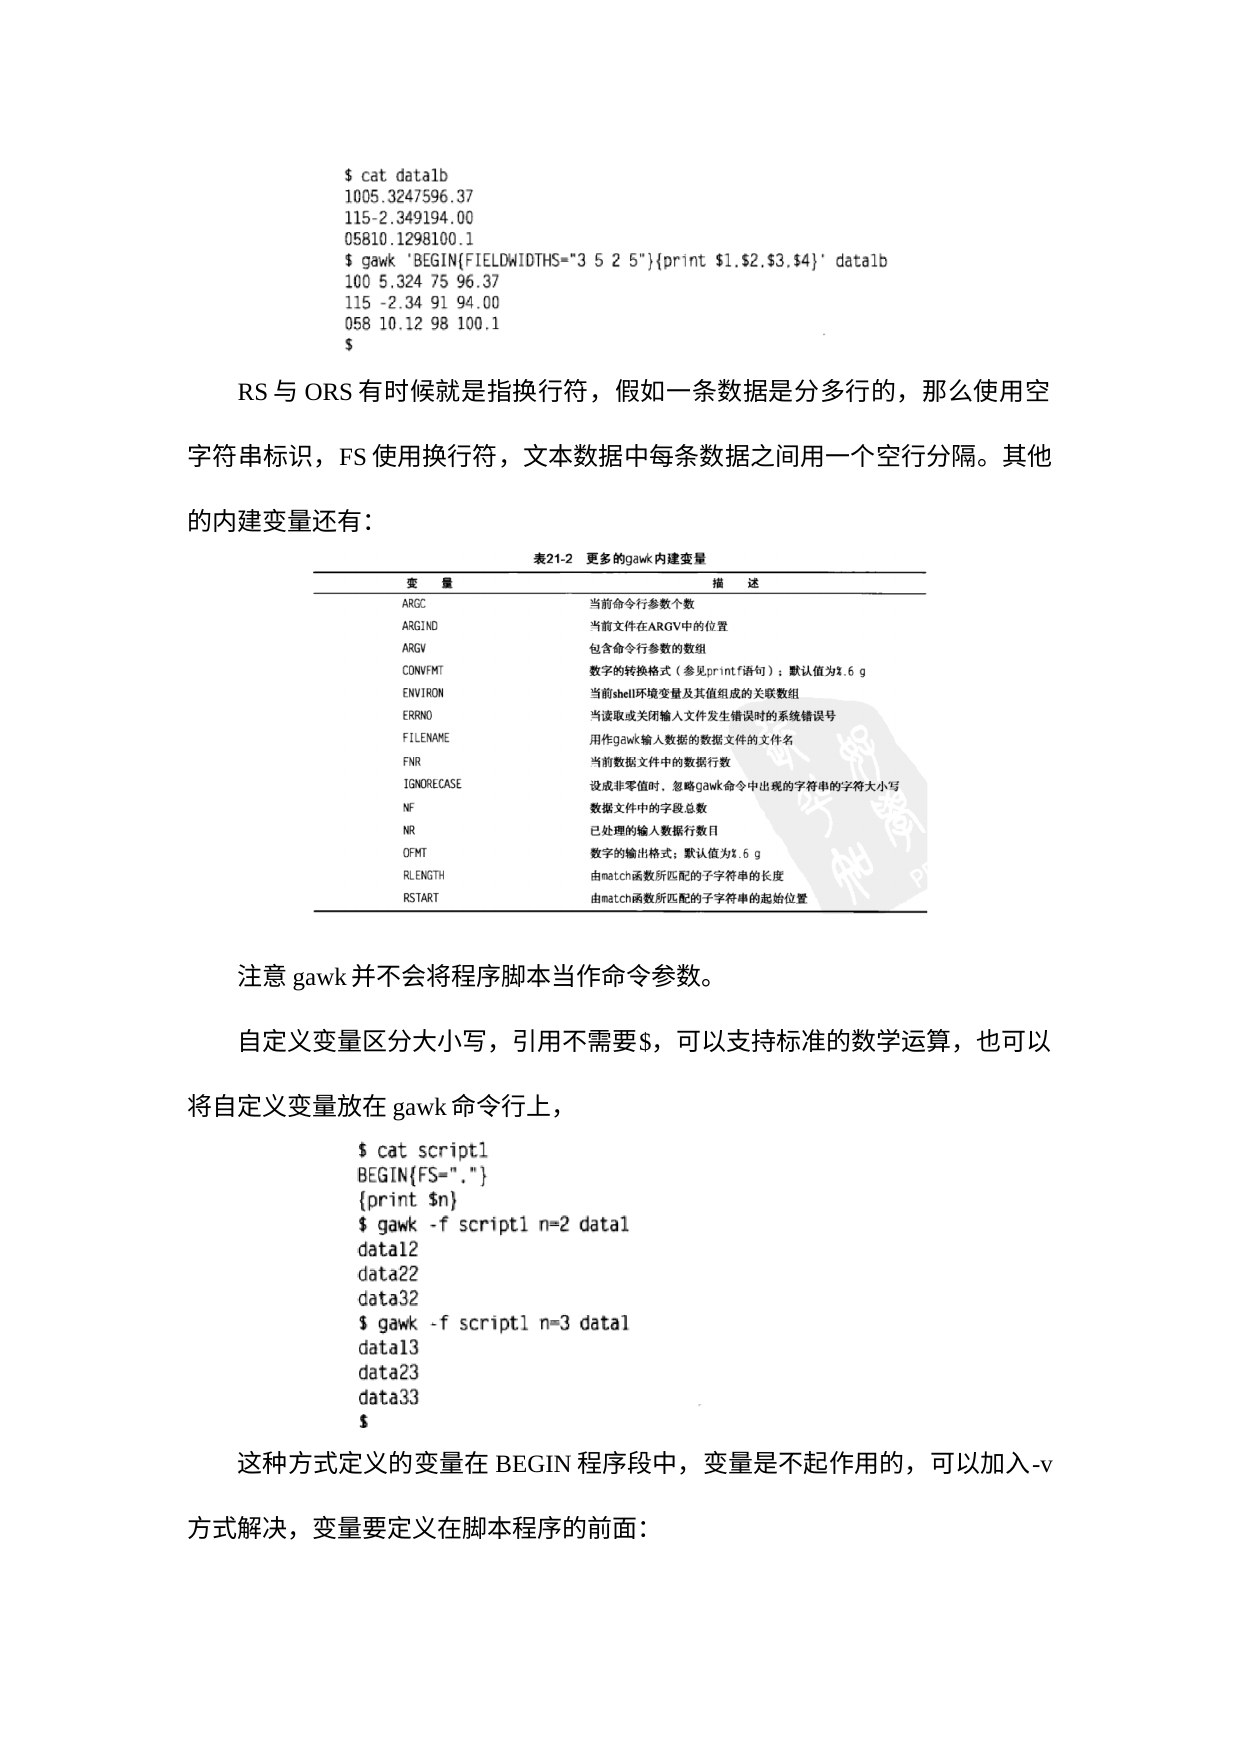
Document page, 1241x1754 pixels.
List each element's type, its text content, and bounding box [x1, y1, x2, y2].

text 注意gawk并不会将程序脚本当作命令参数。 [187, 942, 1053, 1007]
picture [312, 552, 928, 914]
picture [347, 1137, 893, 1428]
text RS与ORS有时候就是指换行符，假如一条数据是分多行的，那么使用空字符串标识，FS使用换行符，文本数据中每条数据之间用一个空行分隔。其他的内建变量还有： [187, 357, 1053, 552]
picture [328, 162, 912, 353]
text 这种方式定义的变量在BEGIN程序段中，变量是不起作用的，可以加入-v方式解决，变量要定义在脚本程序的前面： [187, 1429, 1053, 1559]
text 自定义变量区分大小写，引用不需要$，可以支持标准的数学运算，也可以将自定义变量放在gawk命令行上， [187, 1007, 1053, 1137]
